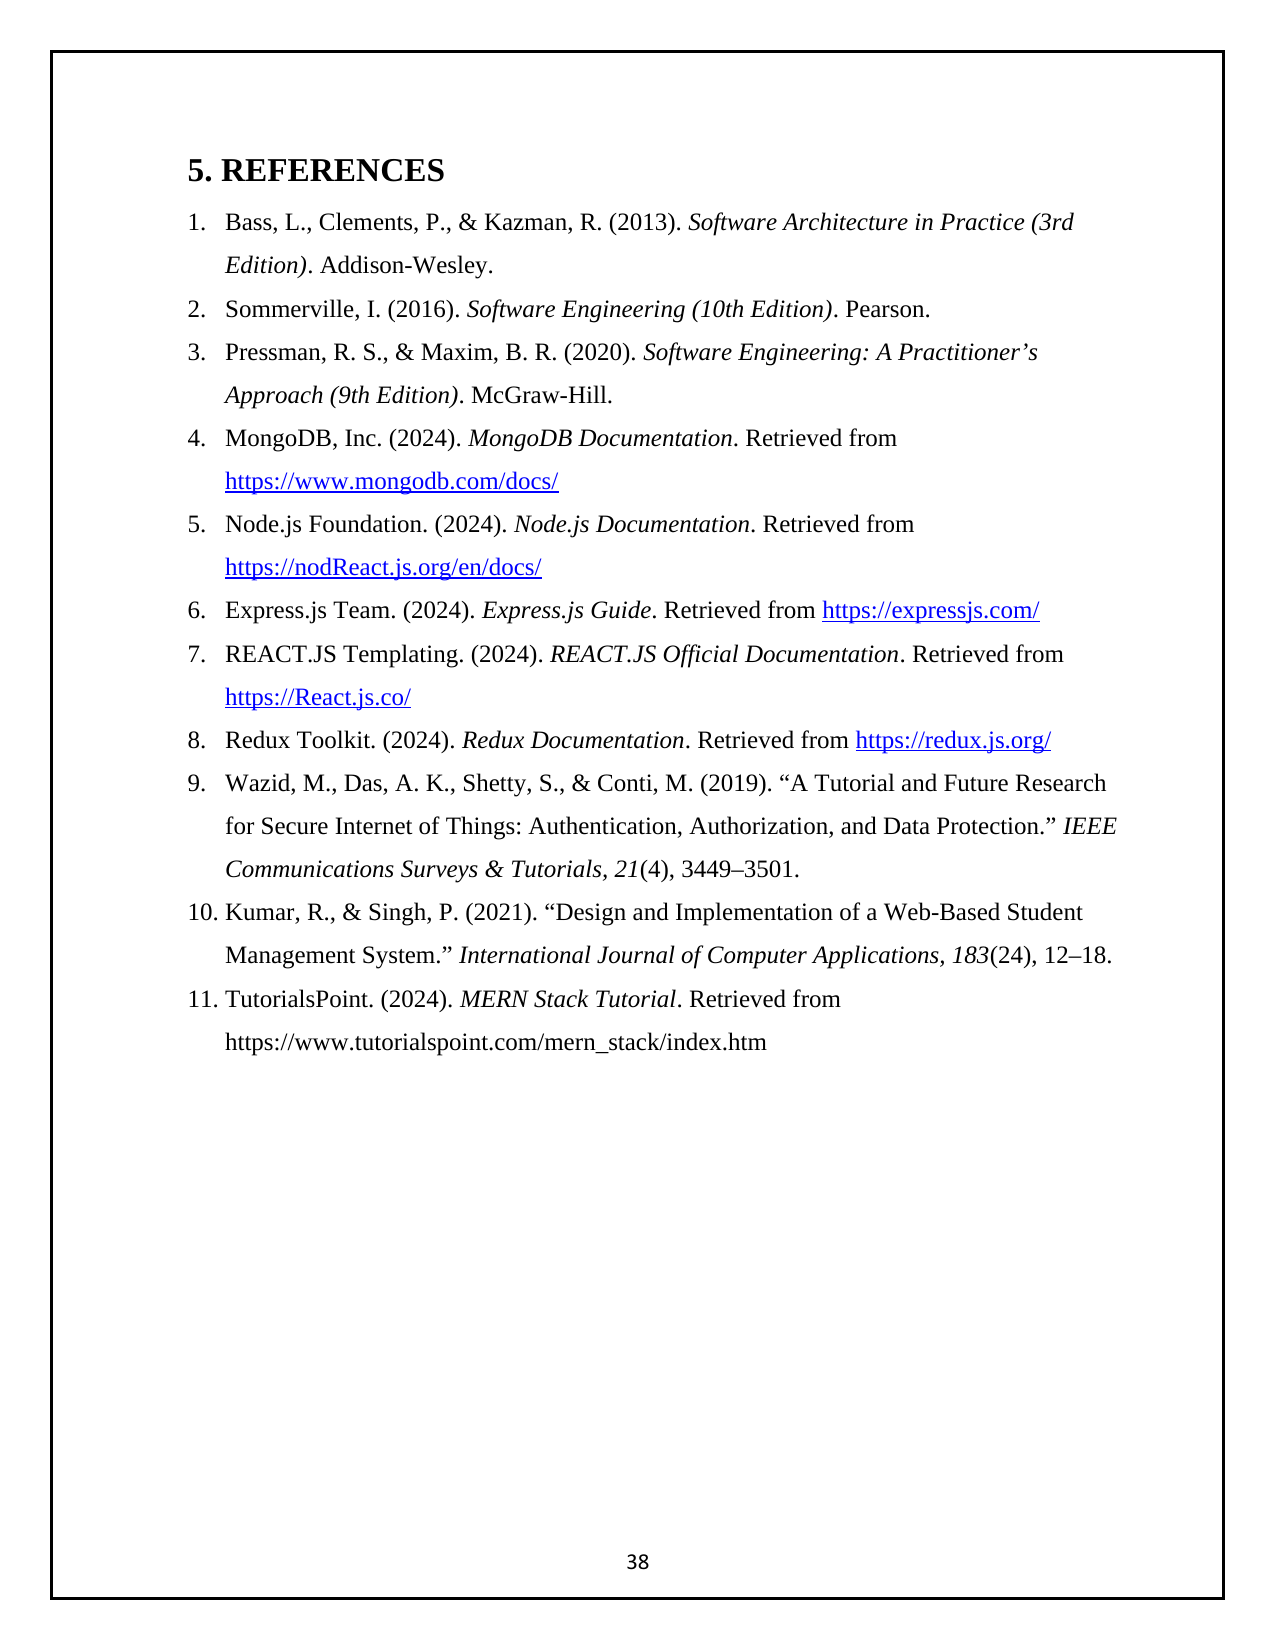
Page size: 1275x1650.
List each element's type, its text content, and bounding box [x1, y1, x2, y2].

list Wazid, M., Das, A. K., Shetty, S., & Conti, M. (2019). “A Tutorial and Future Research for Secure Internet of Things: Authentication, Authorization, and Data Protection.” IEEE Communications Surveys & Tutorials, 21(4), 3449–3501. [187, 768, 1125, 883]
list Redux Toolkit. (2024). Redux Documentation. Retrieved from https://redux.js.org/ [187, 725, 1125, 754]
list Express.js Team. (2024). Express.js Guide. Retrieved from https://expressjs.com/ [187, 596, 1125, 624]
list REACT.JS Templating. (2024). REACT.JS Official Documentation. Retrieved from https://React.js.co/ [187, 639, 1125, 711]
list Kumar, R., & Singh, P. (2021). “Design and Implementation of a Web-Based Student Management System.” International Journal of Computer Applications, 183(24), 12–18. [187, 897, 1125, 969]
list Sommerville, I. (2016). Software Engineering (10th Edition). Pearson. [187, 294, 1125, 322]
list Node.js Foundation. (2024). Node.js Documentation. Retrieved from https://nodReact.js.org/en/docs/ [187, 509, 1125, 581]
subtitle 5. REFERENCES [187, 150, 1125, 188]
list MongoDB, Inc. (2024). MongoDB Documentation. Retrieved from https://www.mongodb.com/docs/ [187, 423, 1125, 495]
list Bass, L., Clements, P., & Kazman, R. (2013). Software Architecture in Practice (3rd Edition). Addison-Wesley. [187, 207, 1125, 279]
list TutorialsPoint. (2024). MERN Stack Tutorial. Retrieved from https://www.tutorialspoint.com/mern_stack/index.htm [187, 984, 1125, 1056]
list Pressman, R. S., & Maxim, B. R. (2020). Software Engineering: A Practitioner’s Approach (9th Edition). McGraw-Hill. [187, 337, 1125, 409]
